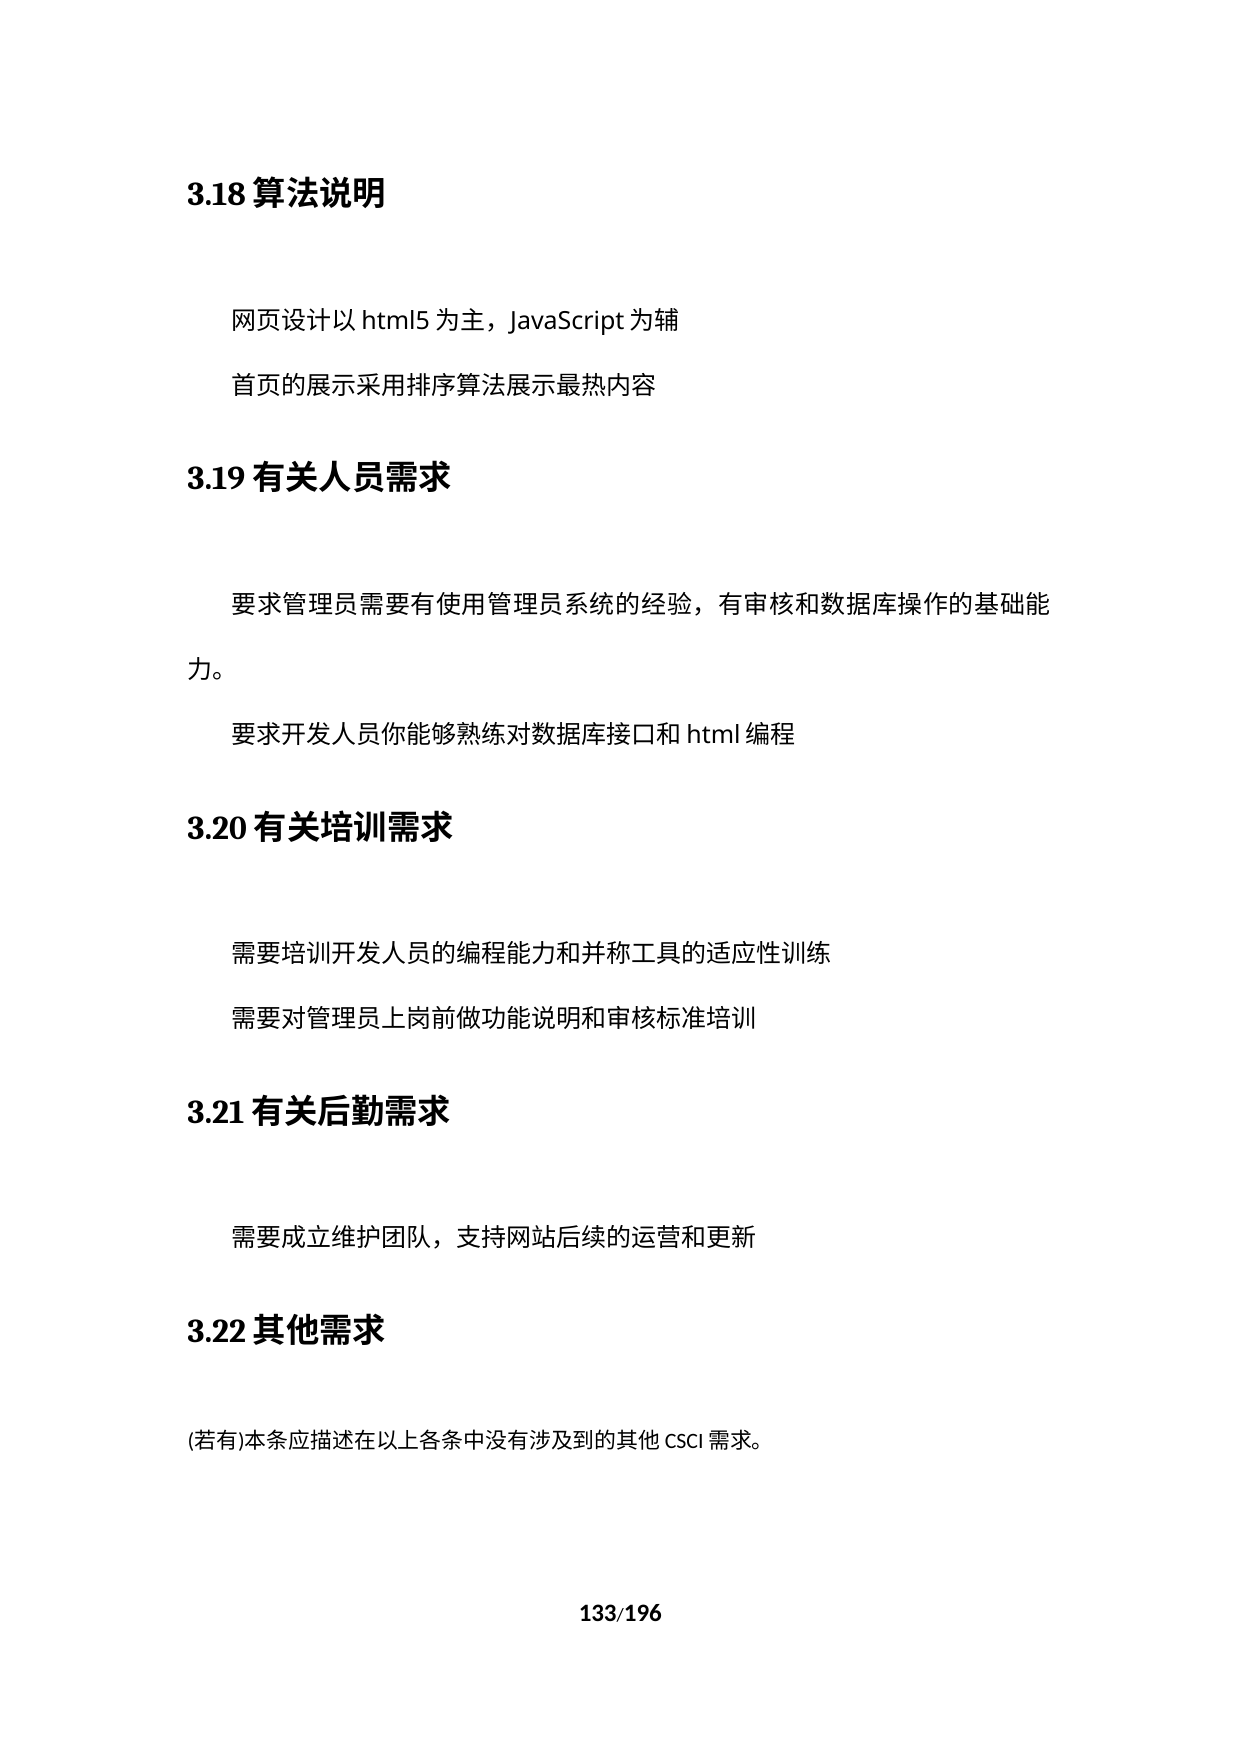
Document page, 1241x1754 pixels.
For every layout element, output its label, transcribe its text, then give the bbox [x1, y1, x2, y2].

text 首页的展示采用排序算法展示最热内容 [187, 351, 1053, 416]
text 要求管理员需要有使用管理员系统的经验，有审核和数据库操作的基础能力。 [187, 570, 1053, 700]
text (若有)本条应描述在以上各条中没有涉及到的其他CSCI需求。 [187, 1423, 1053, 1455]
text 需要培训开发人员的编程能力和并称工具的适应性训练 [187, 919, 1053, 984]
subtitle 3.18算法说明 [187, 158, 1053, 223]
subtitle 3.20有关培训需求 [187, 792, 1053, 857]
text 需要成立维护团队，支持网站后续的运营和更新 [187, 1203, 1053, 1268]
subtitle 3.22其他需求 [187, 1296, 1053, 1361]
text 需要对管理员上岗前做功能说明和审核标准培训 [187, 984, 1053, 1049]
subtitle 3.21有关后勤需求 [187, 1076, 1053, 1141]
subtitle 3.19有关人员需求 [187, 443, 1053, 508]
text 网页设计以html5为主，JavaScript为辅 [187, 286, 1053, 351]
text 要求开发人员你能够熟练对数据库接口和html编程 [187, 700, 1053, 765]
